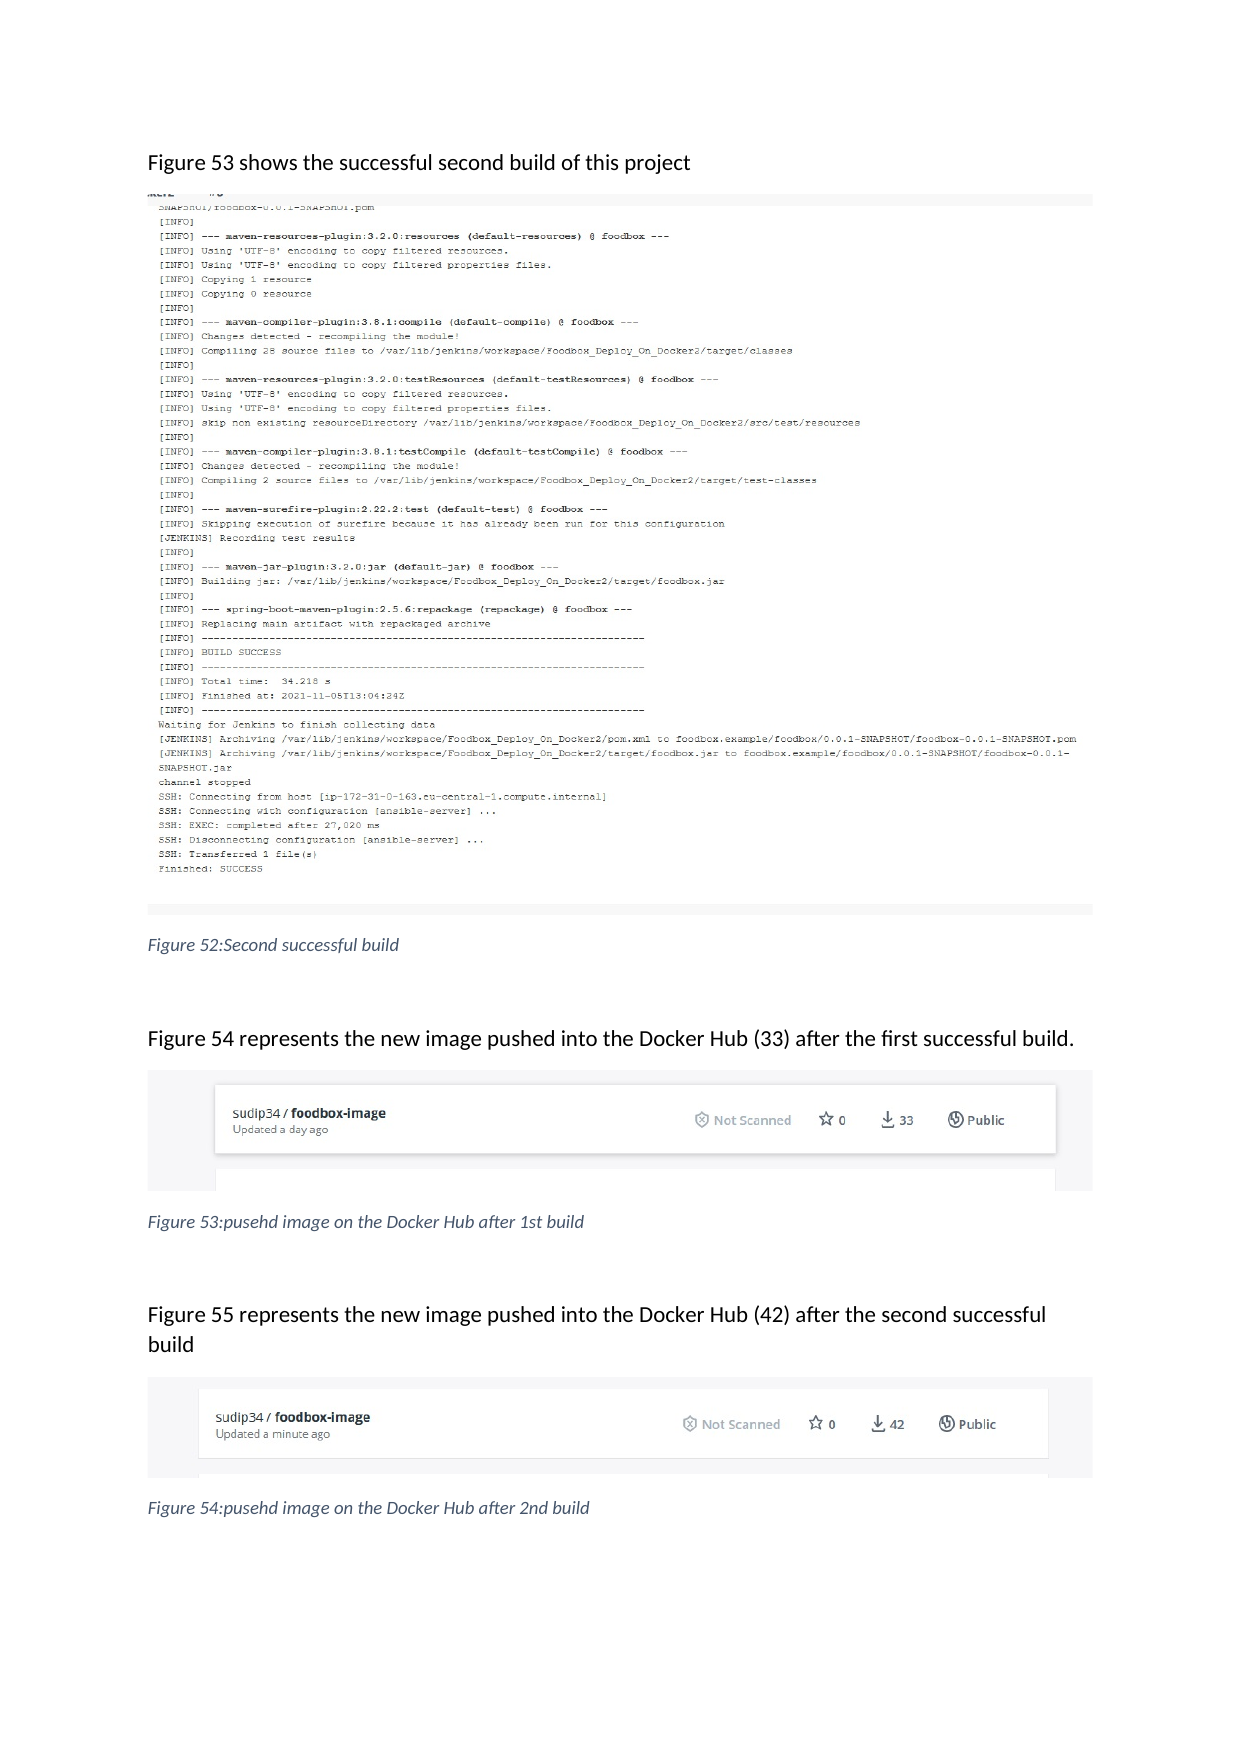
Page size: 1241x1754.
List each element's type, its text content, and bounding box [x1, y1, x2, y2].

picture [147, 194, 1093, 915]
text Figure 53 shows the successful second build of this project [148, 148, 1093, 176]
text Figure 54 represents the new image pushed into the Docker Hub (33) after the first successful build. [148, 1024, 1093, 1052]
picture [147, 1377, 1093, 1478]
picture [147, 1070, 1093, 1191]
text Figure 55 represents the new image pushed into the Docker Hub (42) after the second successful build [148, 1300, 1093, 1359]
